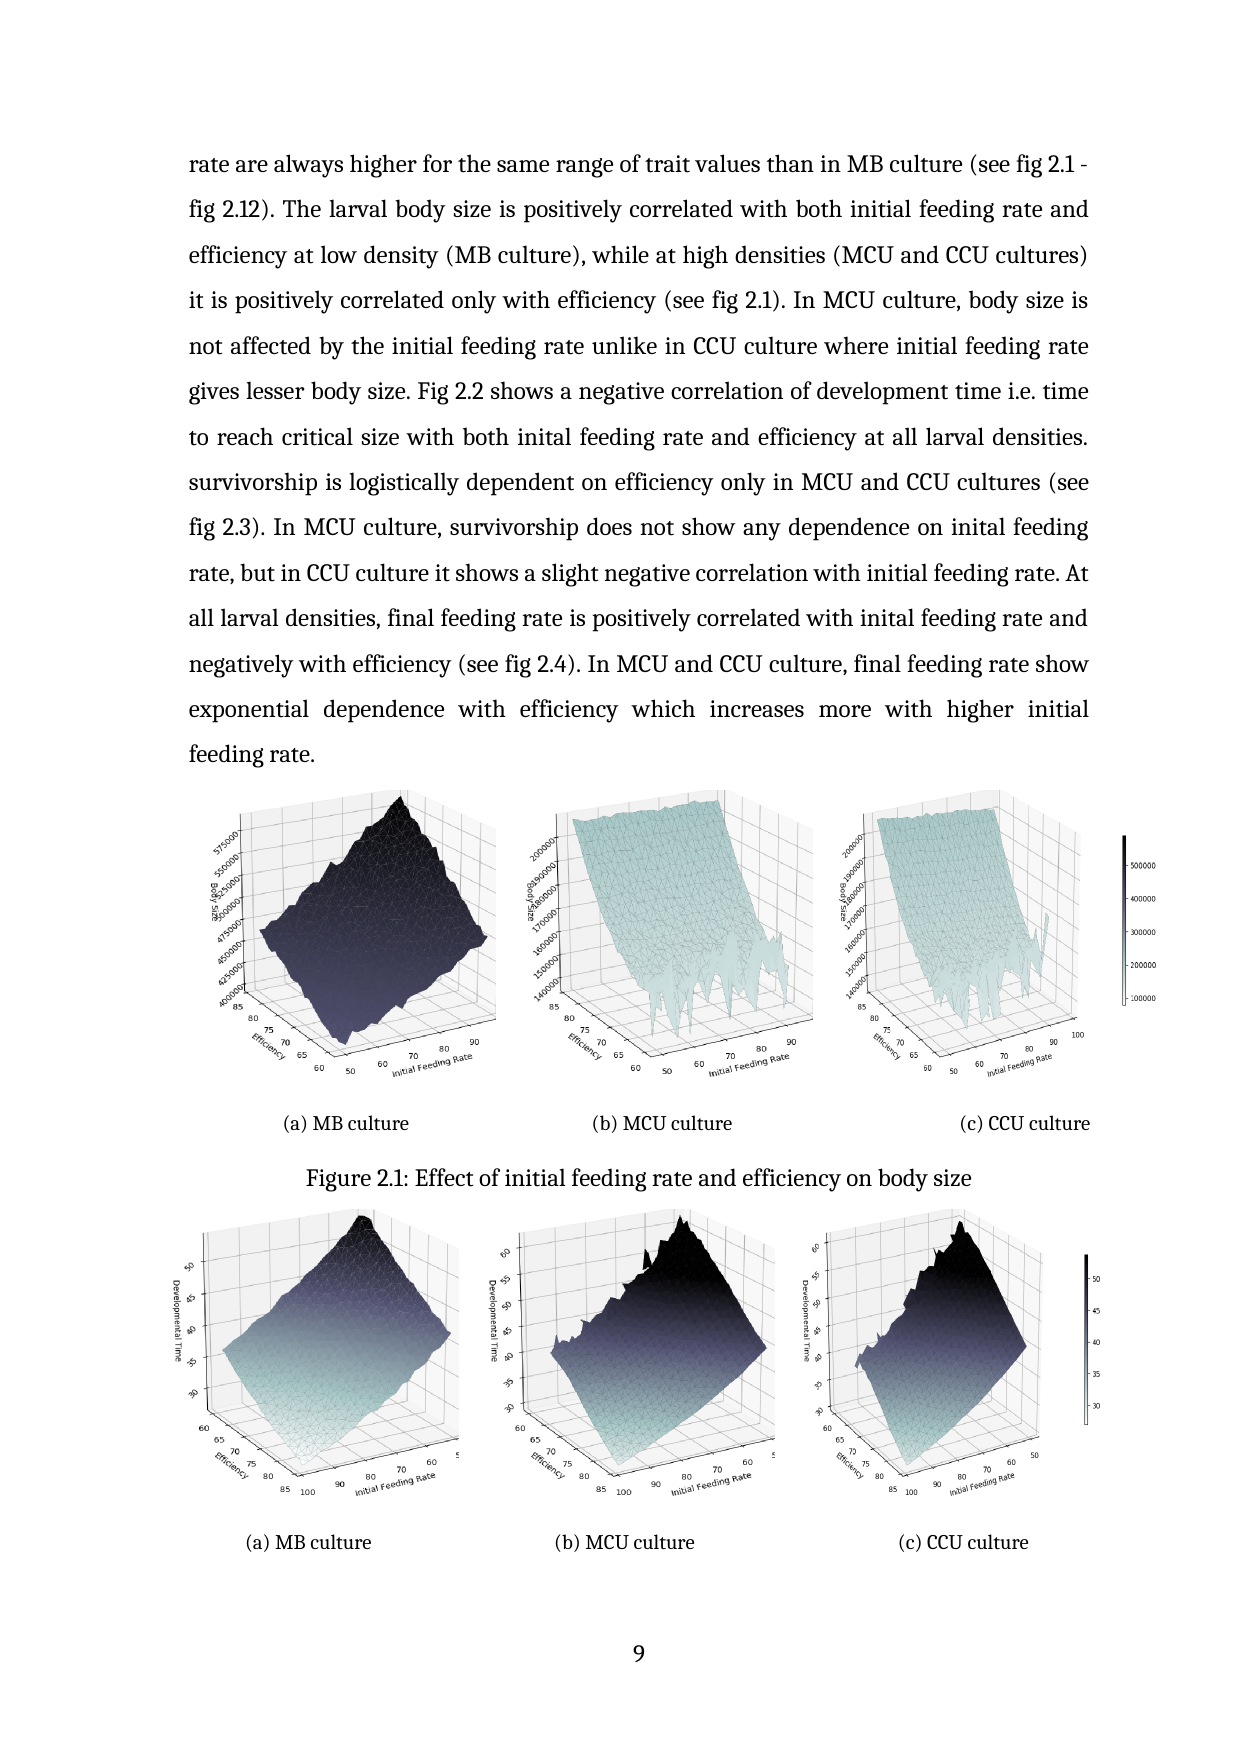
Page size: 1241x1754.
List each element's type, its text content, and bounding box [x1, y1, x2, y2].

text Figure 2.1: Effect of initial feeding rate and efficiency on body size [187, 1164, 1090, 1192]
text (a) MB culture (b) MCU culture (c) CCU culture [150, 1531, 1090, 1554]
picture [790, 1208, 1136, 1509]
picture [511, 789, 813, 1090]
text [187, 150, 1090, 769]
picture [158, 1208, 459, 1509]
text (a) MB culture (b) MCU culture (c) CCU culture [150, 1112, 1090, 1136]
picture [827, 789, 1174, 1090]
picture [474, 1208, 775, 1509]
picture [195, 789, 496, 1090]
